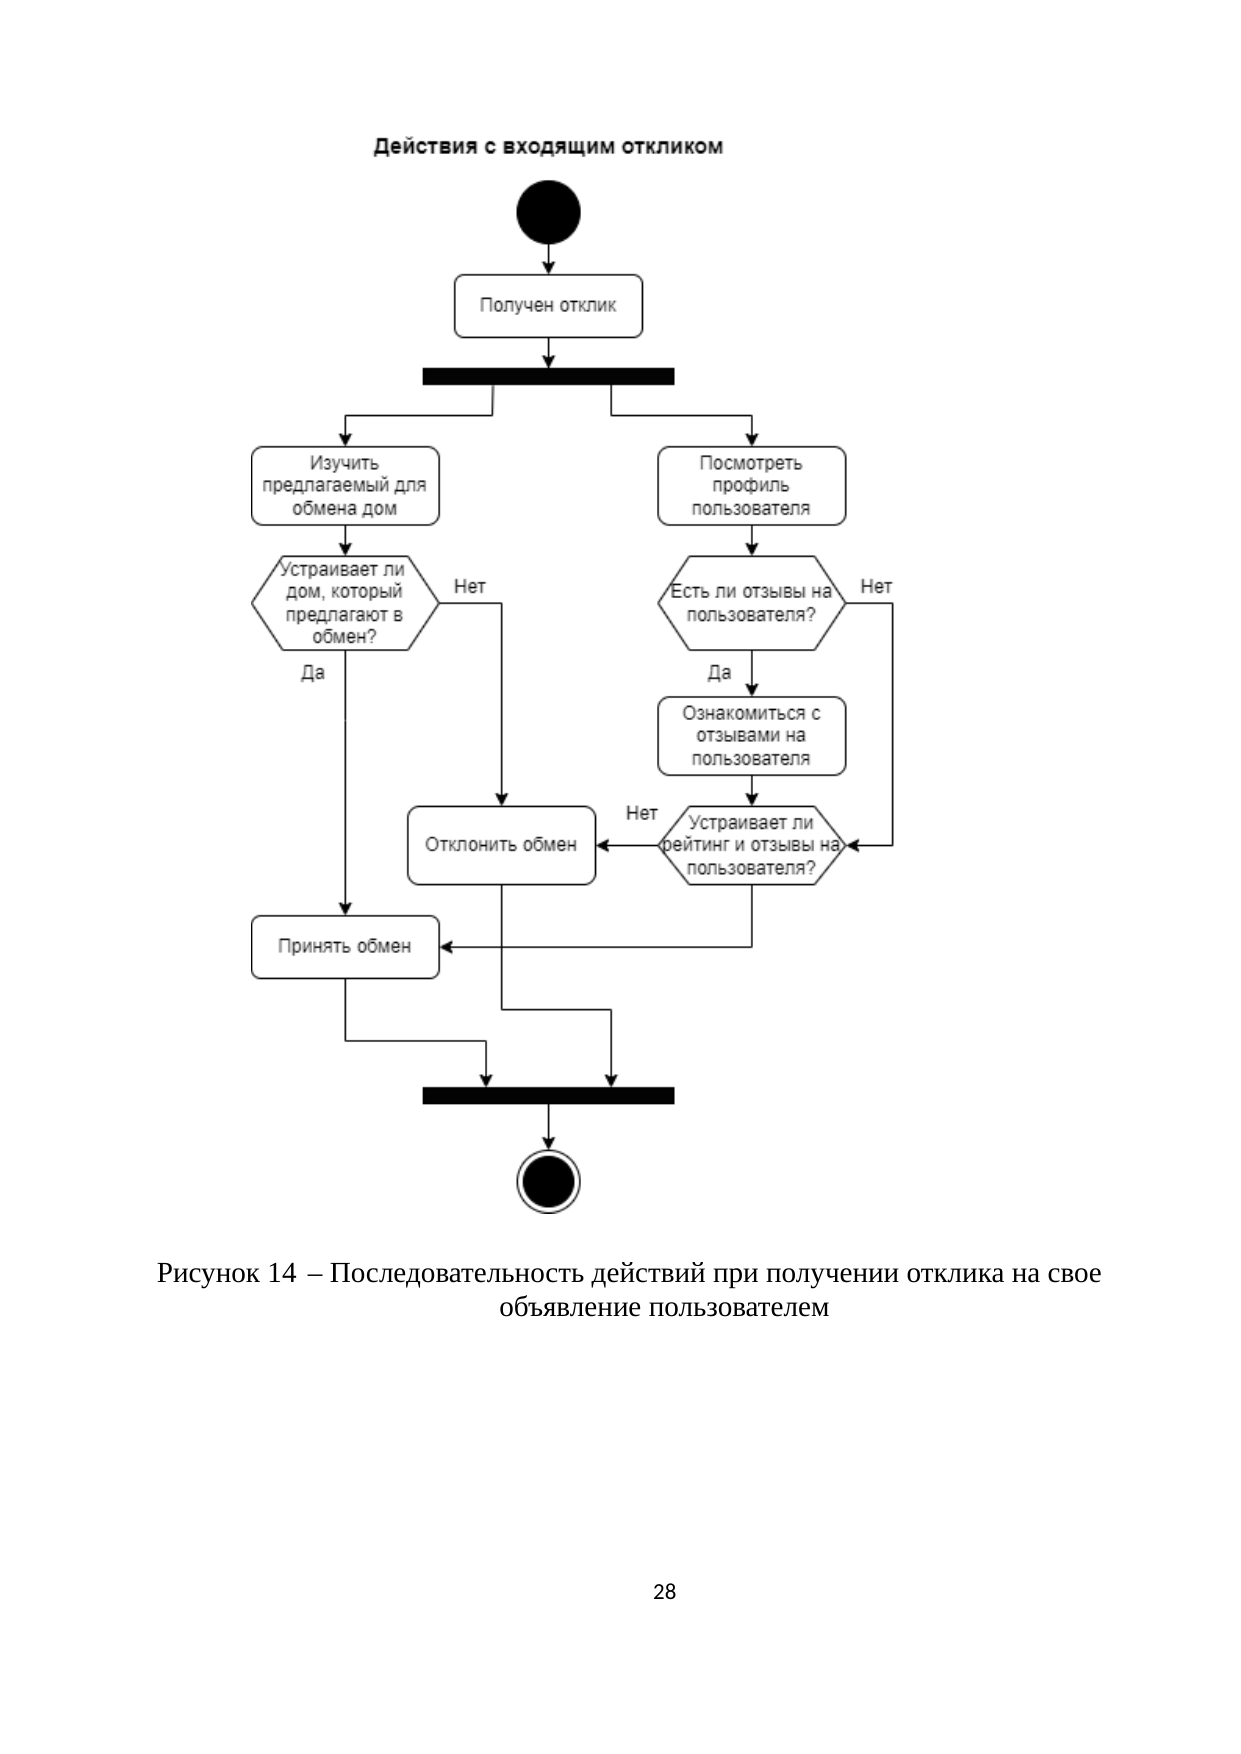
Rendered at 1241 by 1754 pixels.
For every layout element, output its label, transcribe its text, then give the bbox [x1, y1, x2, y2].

picture [251, 118, 925, 1214]
text – Последовательность действий при получении отклика на свое объявление пользователем [177, 1255, 1152, 1322]
